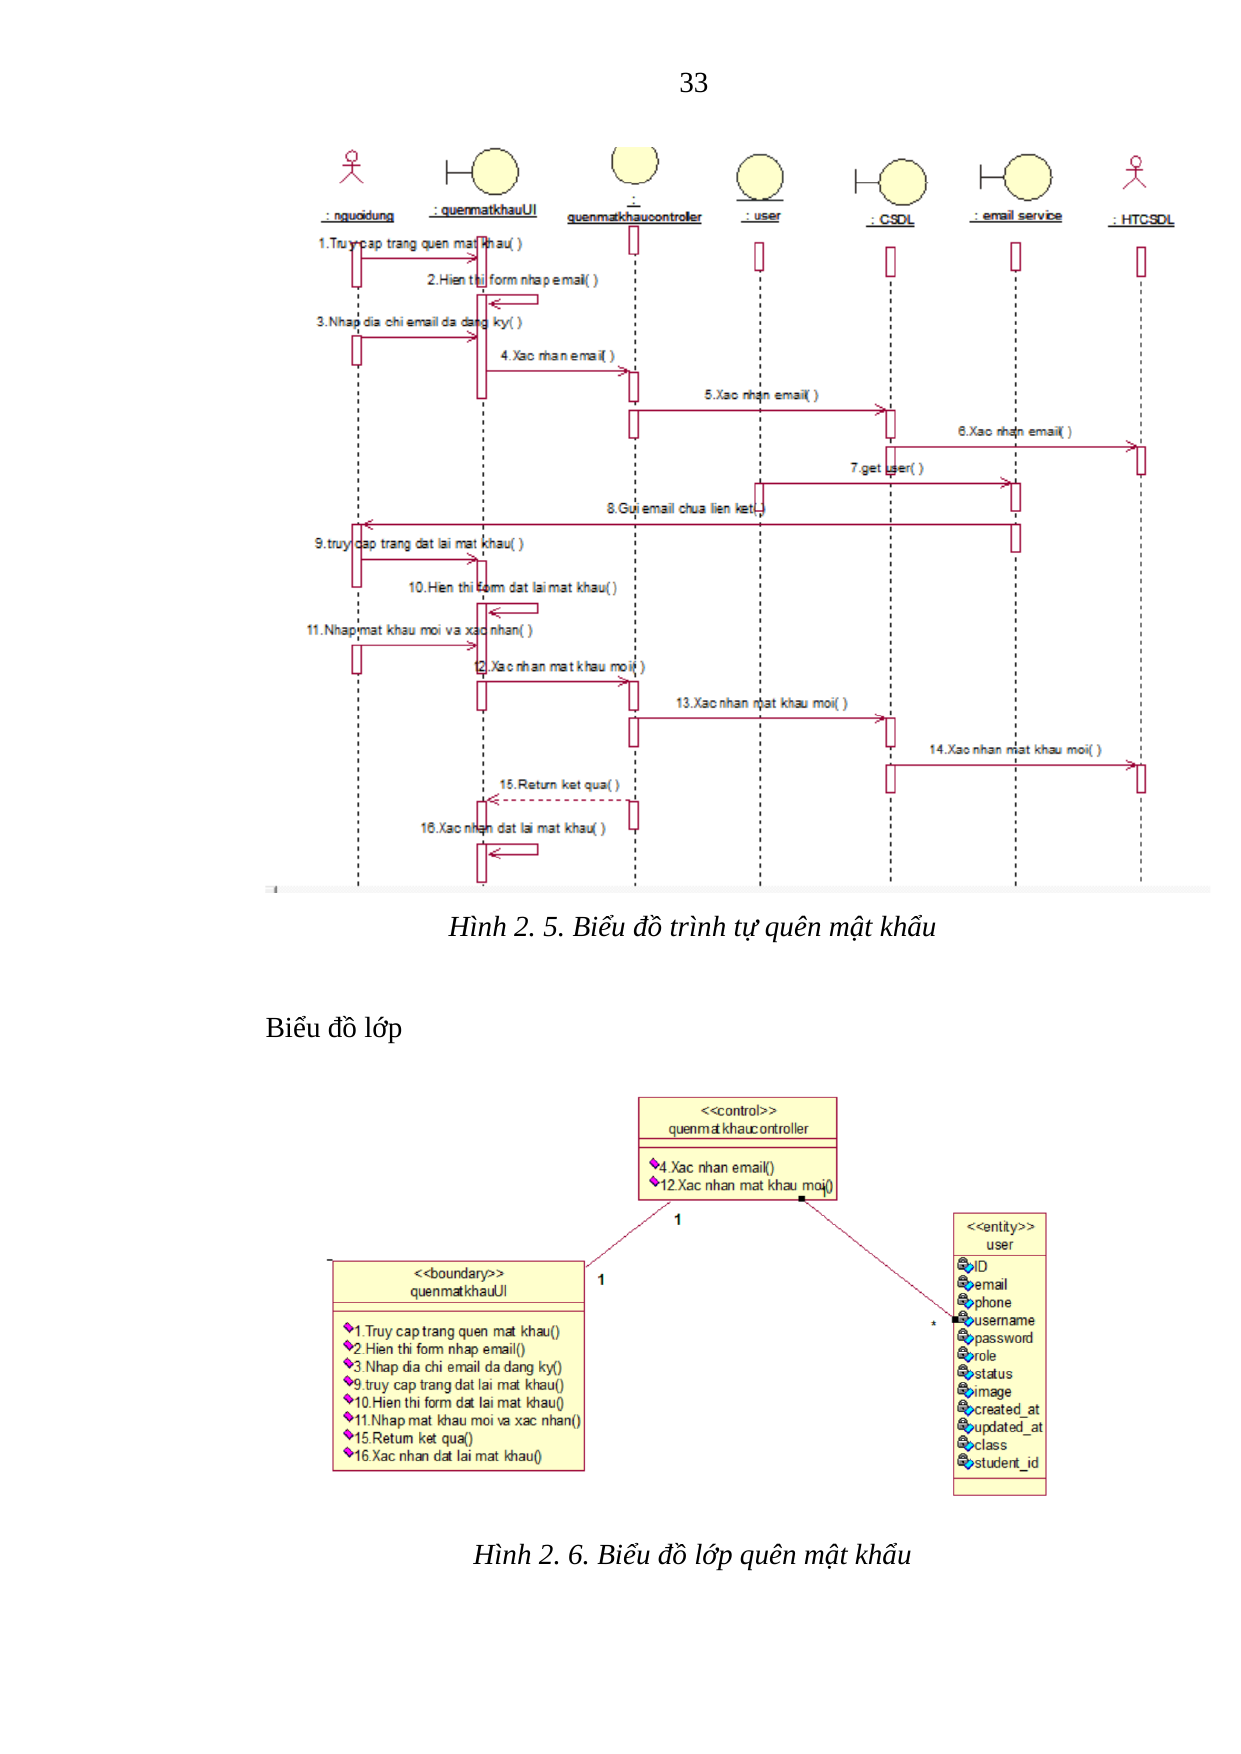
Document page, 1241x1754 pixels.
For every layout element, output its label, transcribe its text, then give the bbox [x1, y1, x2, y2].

text Biểu đồ lớp [207, 1010, 1122, 1044]
picture [265, 147, 1211, 893]
text Hình 2. 5. Biểu đồ trình tự quên mật khẩu [207, 909, 1122, 943]
picture [319, 1060, 1068, 1521]
text Hình 2. 6. Biểu đồ lớp quên mật khẩu [207, 1537, 1122, 1571]
